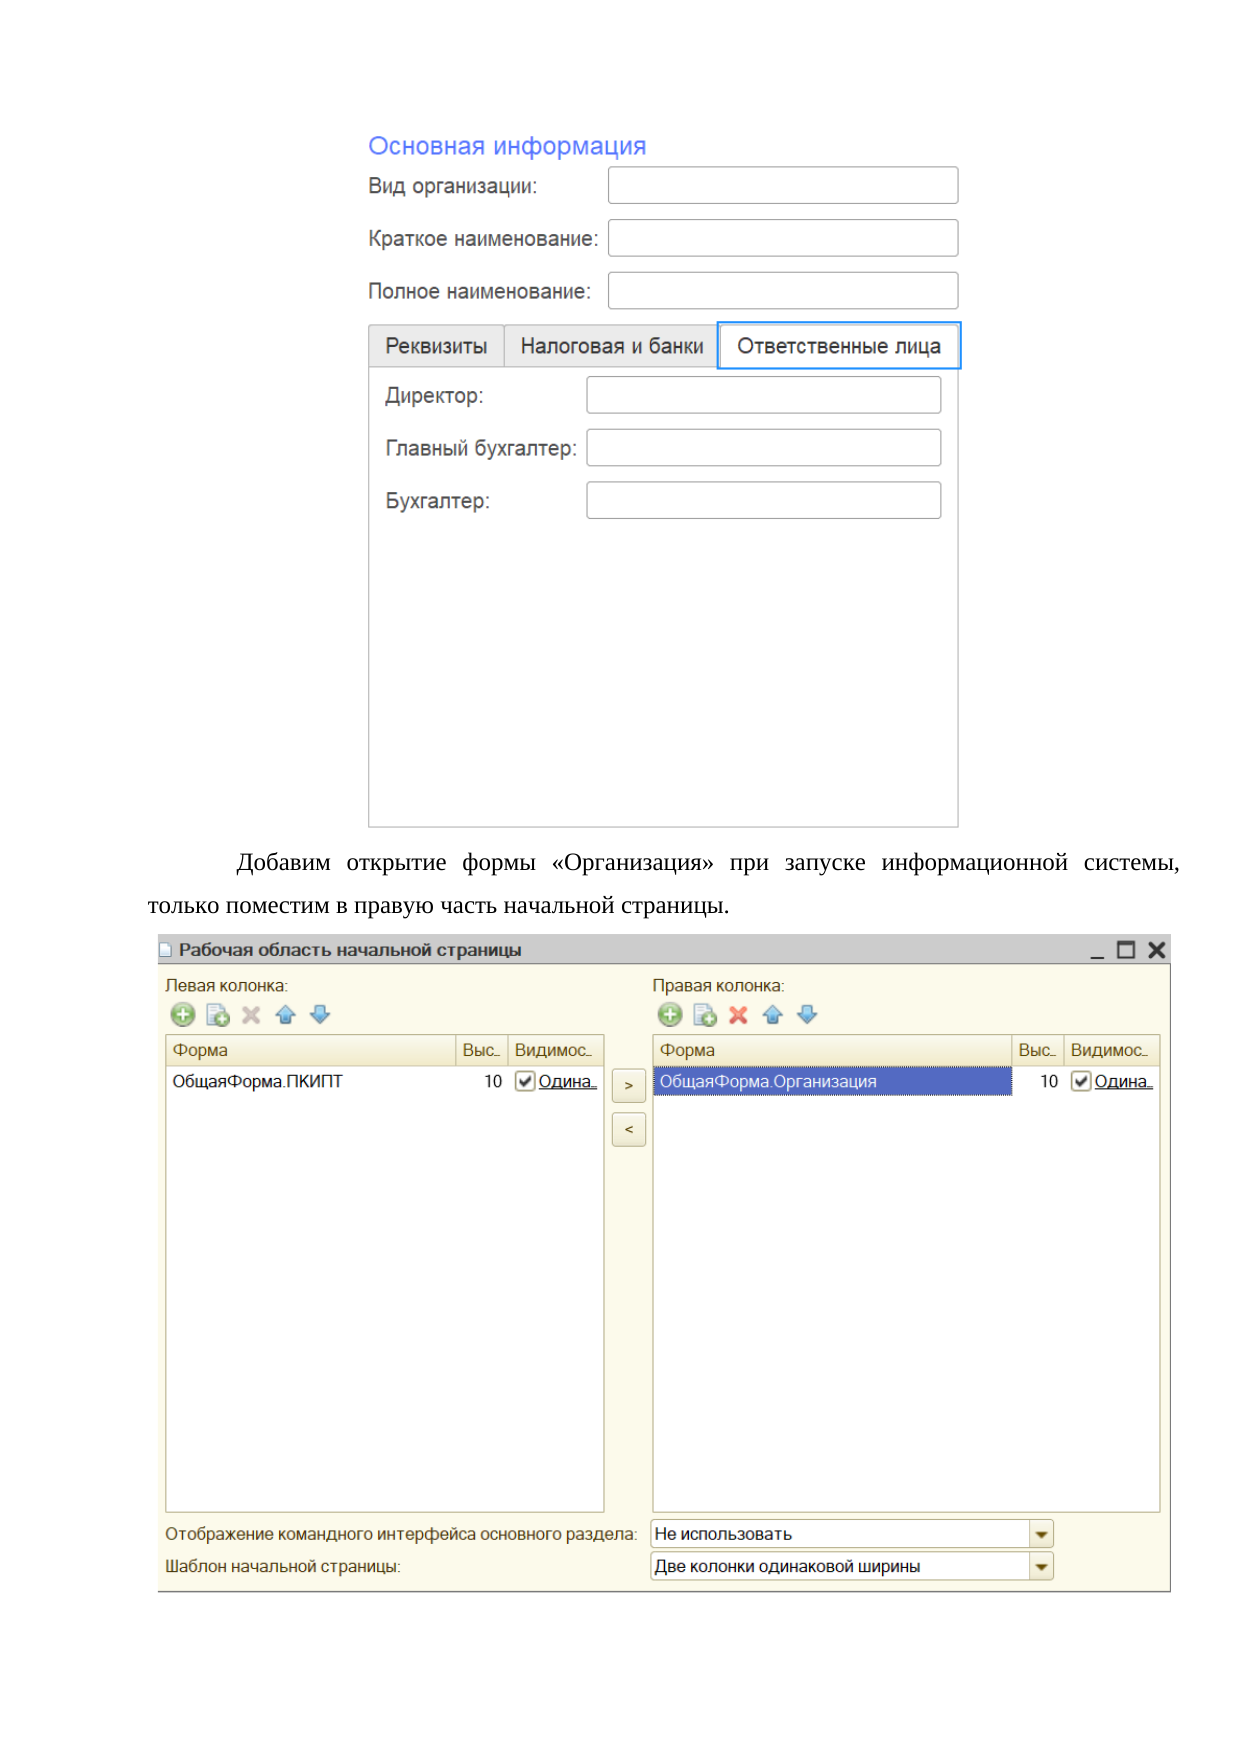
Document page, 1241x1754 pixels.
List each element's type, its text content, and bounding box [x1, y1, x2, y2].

picture [351, 118, 978, 833]
picture [157, 933, 1171, 1593]
text Добавим открытие формы «Организация» при запуске информационной системы, только поместим в правую часть начальной страницы. [148, 847, 1181, 919]
